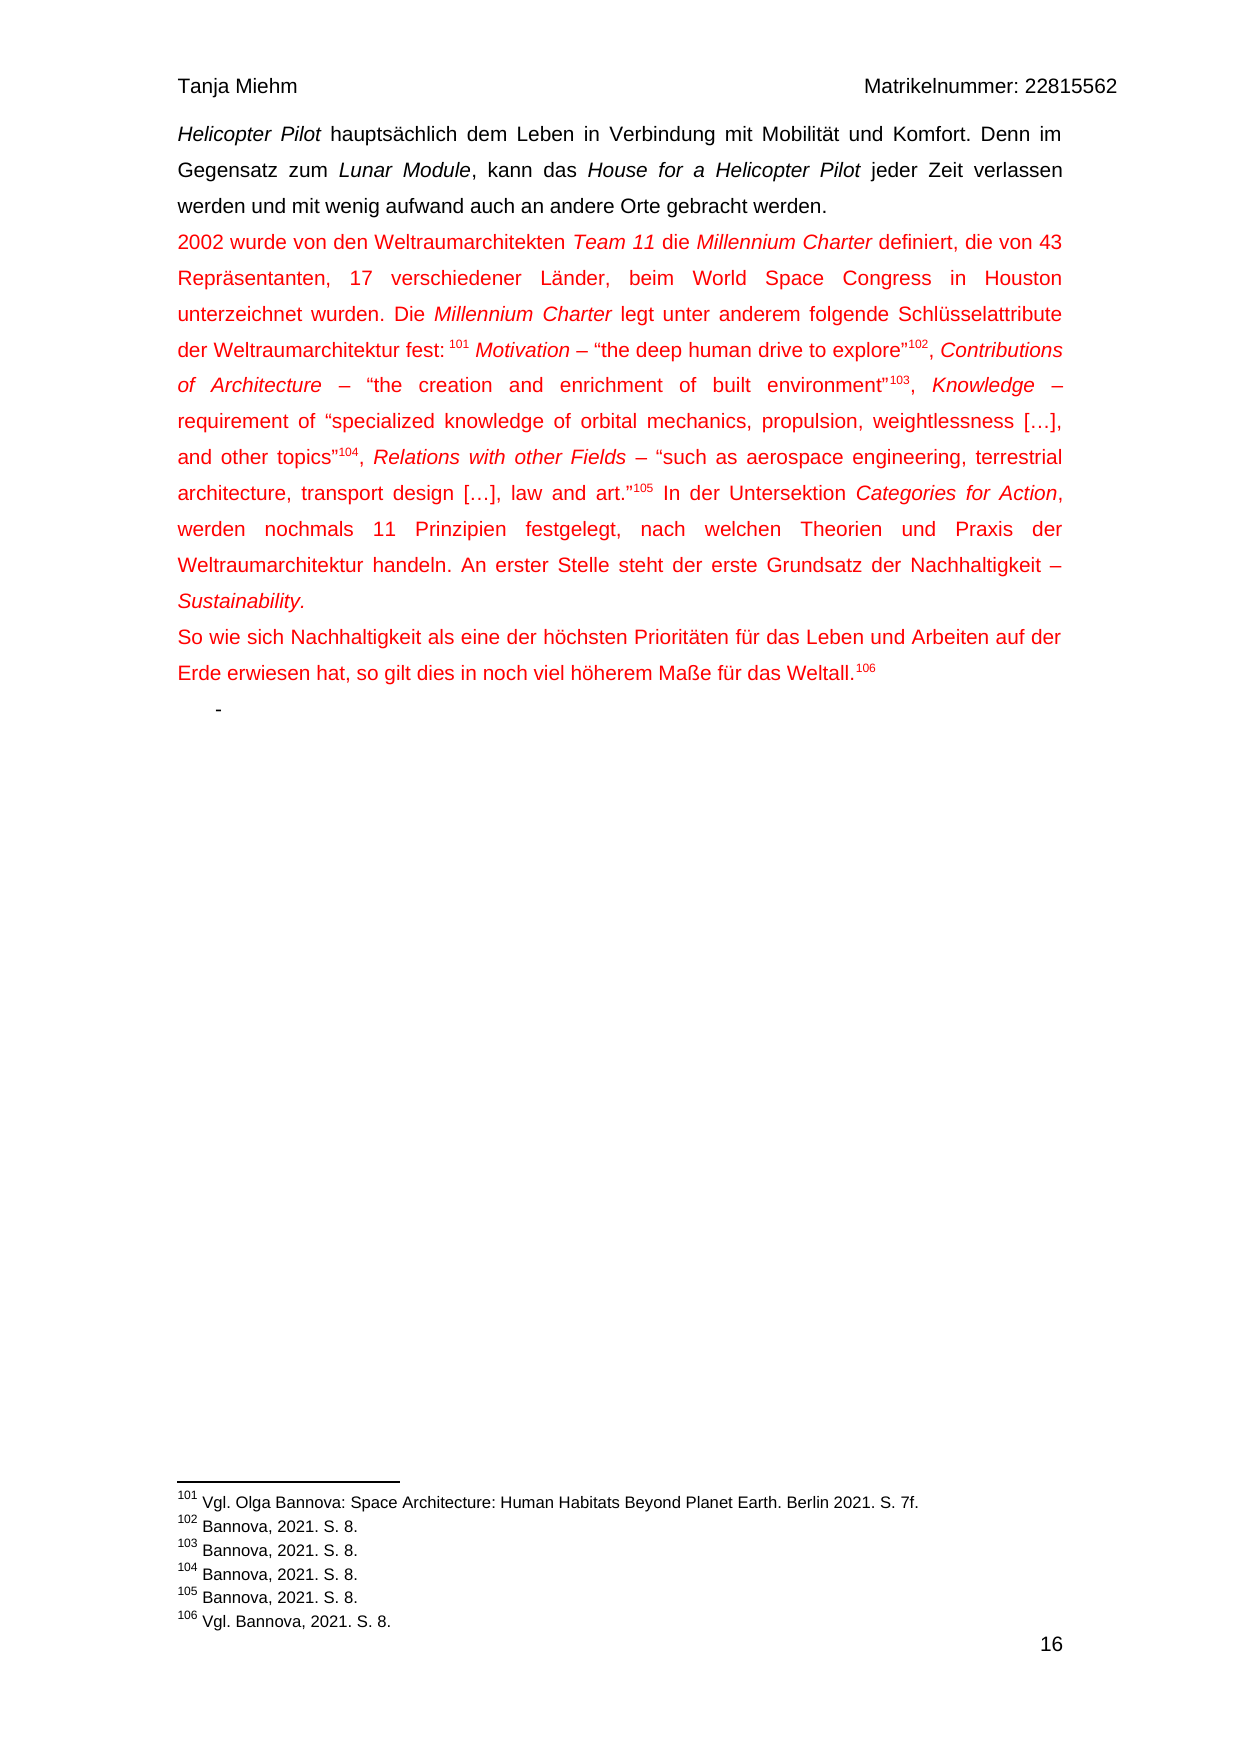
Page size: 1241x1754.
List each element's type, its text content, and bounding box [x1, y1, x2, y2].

text So wie sich Nachhaltigkeit als eine der höchsten Prioritäten für das Leben und Arbeiten auf der Erde erwiesen hat, so gilt dies in noch viel höherem Maße für das Weltall. [177, 625, 1063, 685]
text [177, 122, 1063, 218]
text 2002 wurde von den Weltraumarchitekten Team 11 die Millennium Charter definiert, die von 43 Repräsentanten, 17 verschiedener Länder, beim World Space Congress in Houston unterzeichnet wurden. Die Millennium Charter legt unter anderem folgende Schlüsselattribute der Weltraumarchitektur fest: Motivation – “the deep human drive to explore”, Contributions of Architecture – “the creation and enrichment of built environment”, Knowledge – requirement of “specialized knowledge of orbital mechanics, propulsion, weightlessness […], and other topics”, Relations with other Fields – “such as aerospace engineering, terrestrial architecture, transport design […], law and art.” In der Untersektion Categories for Action, werden nochmals 11 Prinzipien festgelegt, nach welchen Theorien und Praxis der Weltraumarchitektur handeln. An erster Stelle steht der erste Grundsatz der Nachhaltigkeit – Sustainability. [177, 229, 1063, 613]
